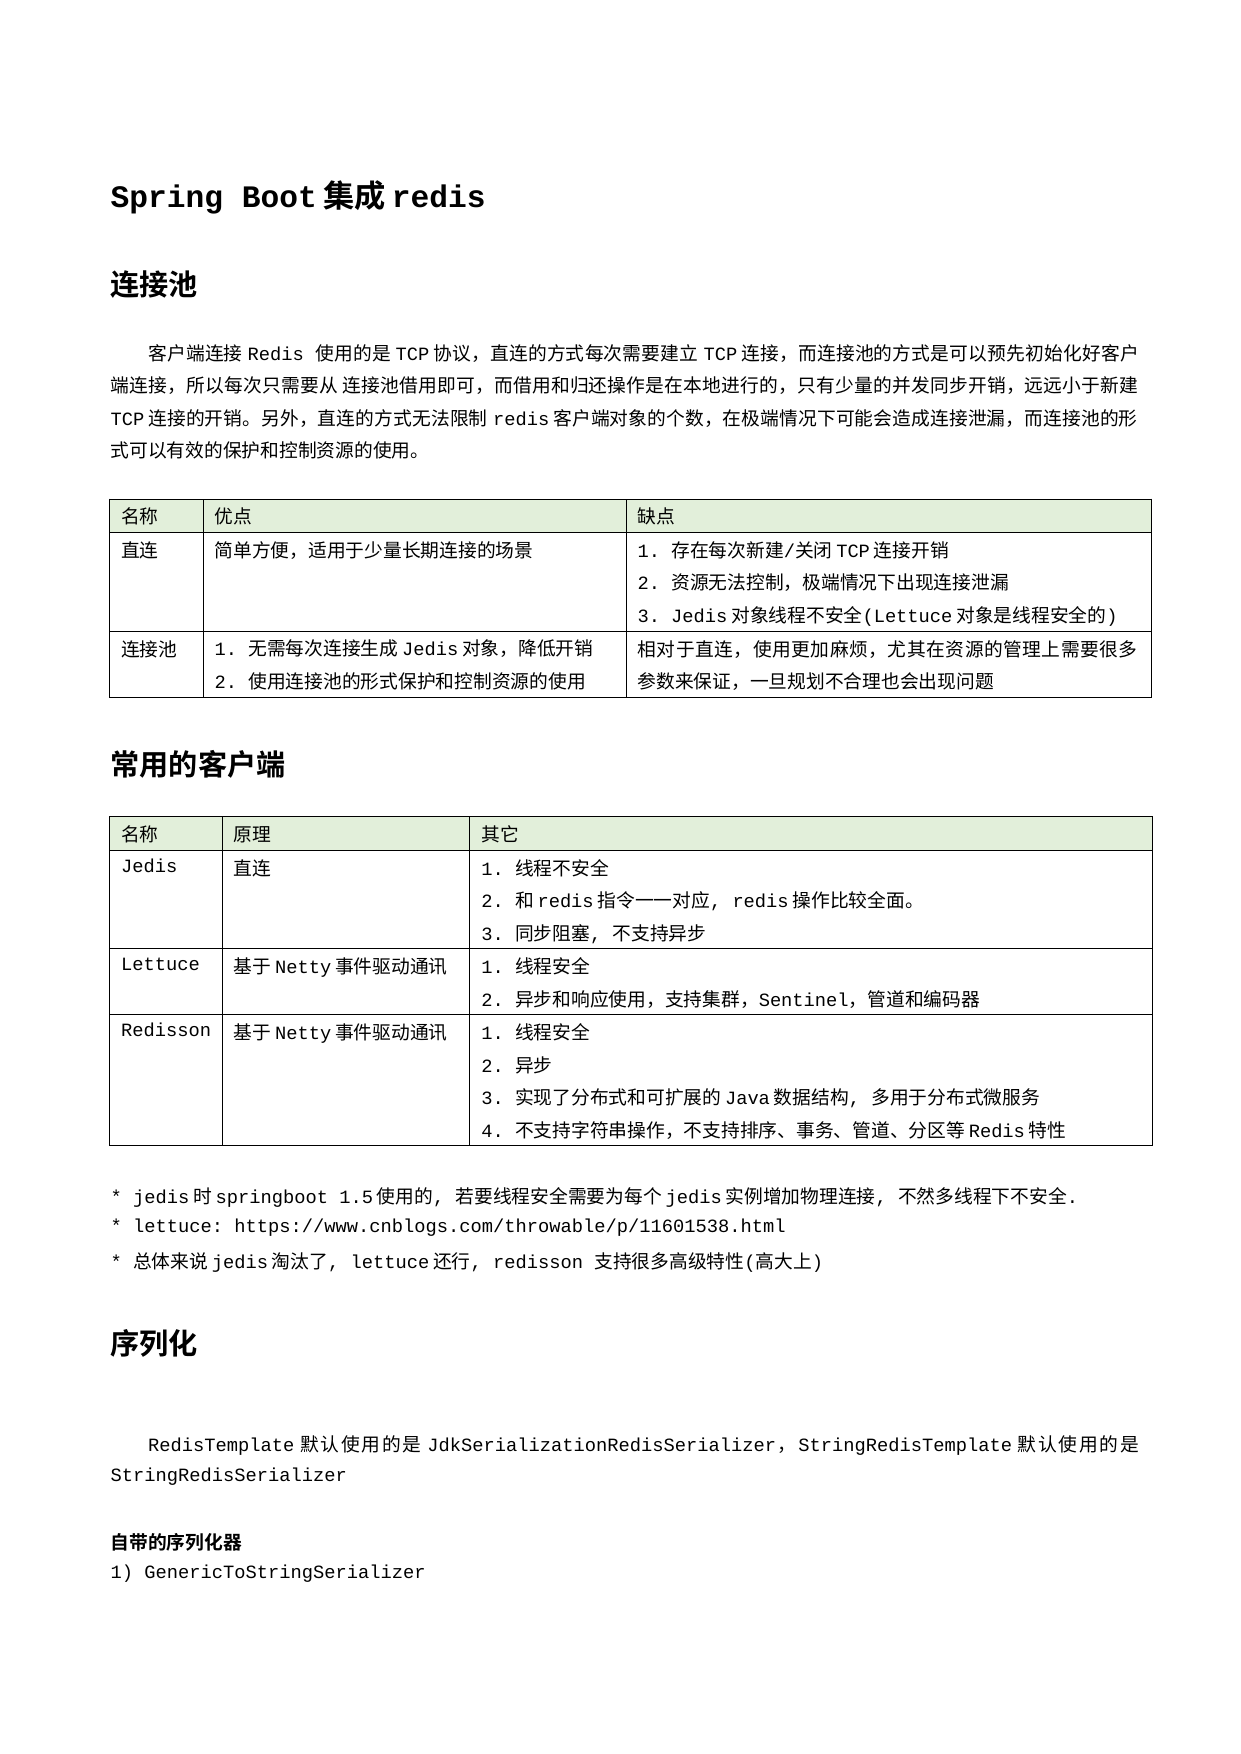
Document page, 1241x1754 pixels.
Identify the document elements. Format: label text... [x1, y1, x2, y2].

table_cell Redisson [110, 1015, 222, 1145]
list GenericToStringSerializer [110, 1558, 1139, 1590]
subtitle Spring Boot集成redis [110, 162, 1139, 227]
table_cell 存在每次新建/关闭TCP连接开销 资源无法控制，极端情况下出现连接泄漏 3. Jedis对象线程不安全(Lettuce对象是线程安全的) [627, 533, 1151, 631]
table_header 原理 [223, 817, 469, 850]
table_header 优点 [204, 500, 626, 532]
table_cell 简单方便，适用于少量长期连接的场景 [204, 533, 626, 631]
table_header 名称 [110, 500, 203, 532]
text * lettuce: https://www.cnblogs.com/throwable/p/11601538.html [110, 1211, 1139, 1244]
table_cell 线程安全 异步和响应使用，支持集群，Sentinel，管道和编码器 [470, 949, 1152, 1014]
table_cell 直连 [223, 851, 469, 948]
table_cell 基于Netty事件驱动通讯 [223, 1015, 469, 1145]
table_cell 直连 [110, 533, 203, 631]
table_cell 无需每次连接生成Jedis对象，降低开销 2. 使用连接池的形式保护和控制资源的使用 [204, 632, 626, 697]
table_cell 基于Netty事件驱动通讯 [223, 949, 469, 1014]
table_cell 连接池 [110, 632, 203, 697]
text 客户端连接 Redis 使用的是 TCP协议，直连的方式每次需要建立 TCP连接，而连接池的方式是可以预先初始化好客户端连接，所以每次只需要从 连接池借用即可，而借用和归还操作是在本地进行的，只有少量的并发同步开销，远远小于新建TCP连接的开销。另外，直连的方式无法限制 redis客户端对象的个数，在极端情况下可能会造成连接泄漏，而连接池的形式可以有效的保护和控制资源的使用。 [110, 336, 1139, 466]
table_cell 相对于直连，使用更加麻烦，尤其在资源的管理上需要很多参数来保证，一旦规划不合理也会出现问题 [627, 632, 1151, 697]
table_cell 线程安全 异步 实现了分布式和可扩展的Java数据结构, 多用于分布式微服务 不支持字符串操作，不支持排序、事务、管道、分区等Redis特性 [470, 1015, 1152, 1145]
text * jedis时springboot 1.5使用的, 若要线程安全需要为每个jedis实例增加物理连接, 不然多线程下不安全. [110, 1179, 1139, 1211]
table_cell Jedis [110, 851, 222, 948]
text * 总体来说jedis淘汰了, lettuce还行, redisson 支持很多高级特性(高大上) [110, 1244, 1139, 1276]
table_header 其它 [470, 817, 1152, 850]
text RedisTemplate默认使用的是JdkSerializationRedisSerializer，StringRedisTemplate默认使用的是StringRedisSerializer [110, 1428, 1139, 1493]
subtitle 连接池 [110, 250, 1139, 315]
text 自带的序列化器 [110, 1525, 1139, 1558]
table_cell 线程不安全 和redis指令一一对应, redis操作比较全面。 同步阻塞, 不支持异步 [470, 851, 1152, 948]
table_cell Lettuce [110, 949, 222, 1014]
subtitle 常用的客户端 [110, 730, 1139, 795]
table_header 名称 [110, 817, 222, 850]
subtitle 序列化 [110, 1309, 1139, 1374]
table_header 缺点 [627, 500, 1151, 532]
